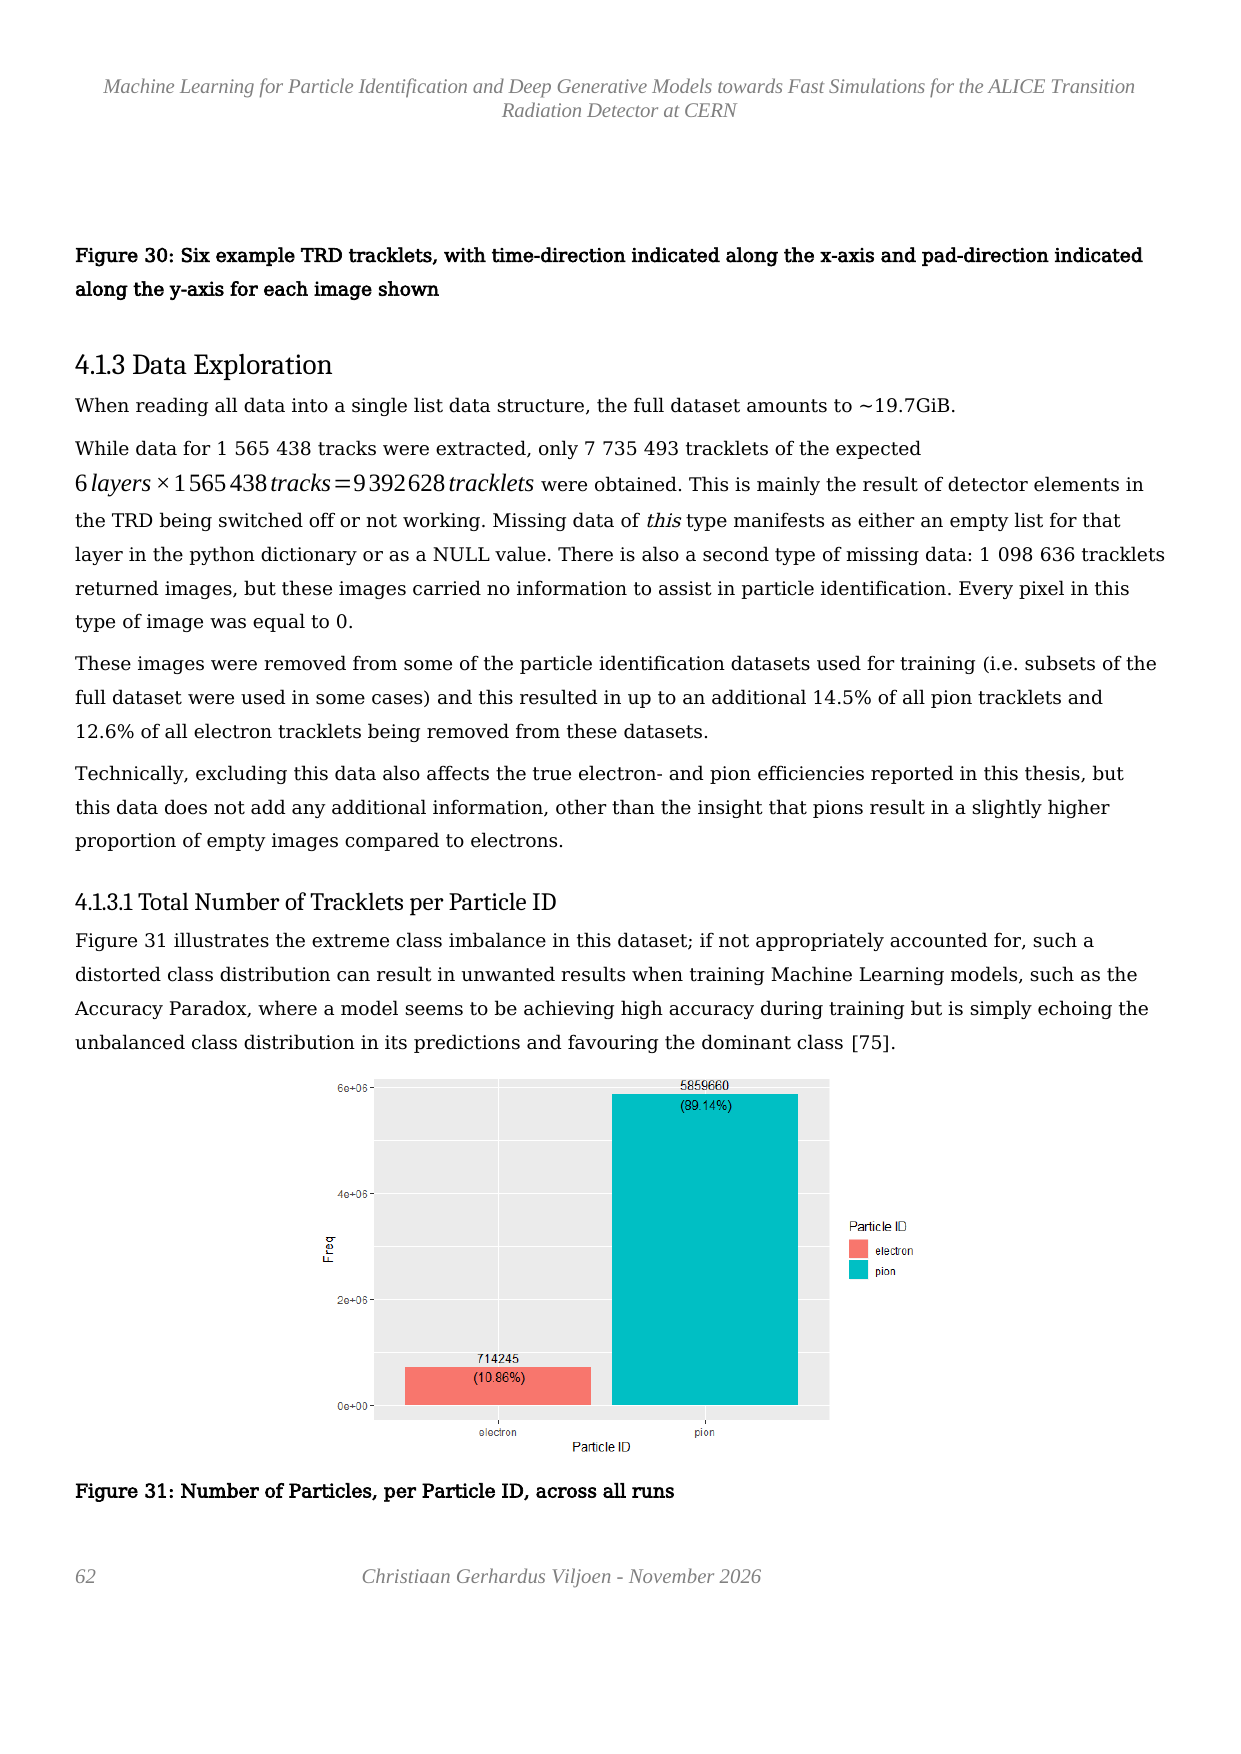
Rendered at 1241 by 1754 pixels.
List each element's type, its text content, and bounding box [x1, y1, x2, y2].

subtitle Total Number of Tracklets per Particle ID [75, 888, 1165, 917]
text While data for 1 565 438 tracks were extracted, only 7 735 493 tracklets of the expected were obtained. This is mainly the result of detector elements in the TRD being switched off or not working. Missing data of this type manifests as either an empty list for that layer in the python dictionary or as a NULL value. There is also a second type of missing data: 1 098 636 tracklets returned images, but these images carried no information to assist in particle identification. Every pixel in this type of image was equal to 0. [75, 436, 1165, 633]
text Figure 31 illustrates the extreme class imbalance in this dataset; if not appropriately accounted for, such a distorted class distribution can result in unwanted results when training Machine Learning models, such as the Accuracy Paradox, where a model seems to be achieving high accuracy during training but is simply echoing the unbalanced class distribution in its predictions and favouring the dominant class . [75, 929, 1165, 1053]
picture [315, 1072, 925, 1460]
text When reading all data into a single list data structure, the full dataset amounts to ~19.7GiB. [75, 394, 1165, 417]
subtitle Data Exploration [75, 348, 1165, 382]
text Figure 31: Number of Particles, per Particle ID, across all runs [75, 1479, 1165, 1501]
text These images were removed from some of the particle identification datasets used for training (i.e. subsets of the full dataset were used in some cases) and this resulted in up to an additional 14.5% of all pion tracklets and 12.6% of all electron tracklets being removed from these datasets. [75, 652, 1165, 742]
text Figure 30: Six example TRD tracklets, with time-direction indicated along the x-axis and pad-direction indicated along the y-axis for each image shown [75, 243, 1165, 299]
text Technically, excluding this data also affects the true electron- and pion efficiencies reported in this thesis, but this data does not add any additional information, other than the insight that pions result in a slightly higher proportion of empty images compared to electrons. [75, 762, 1165, 852]
